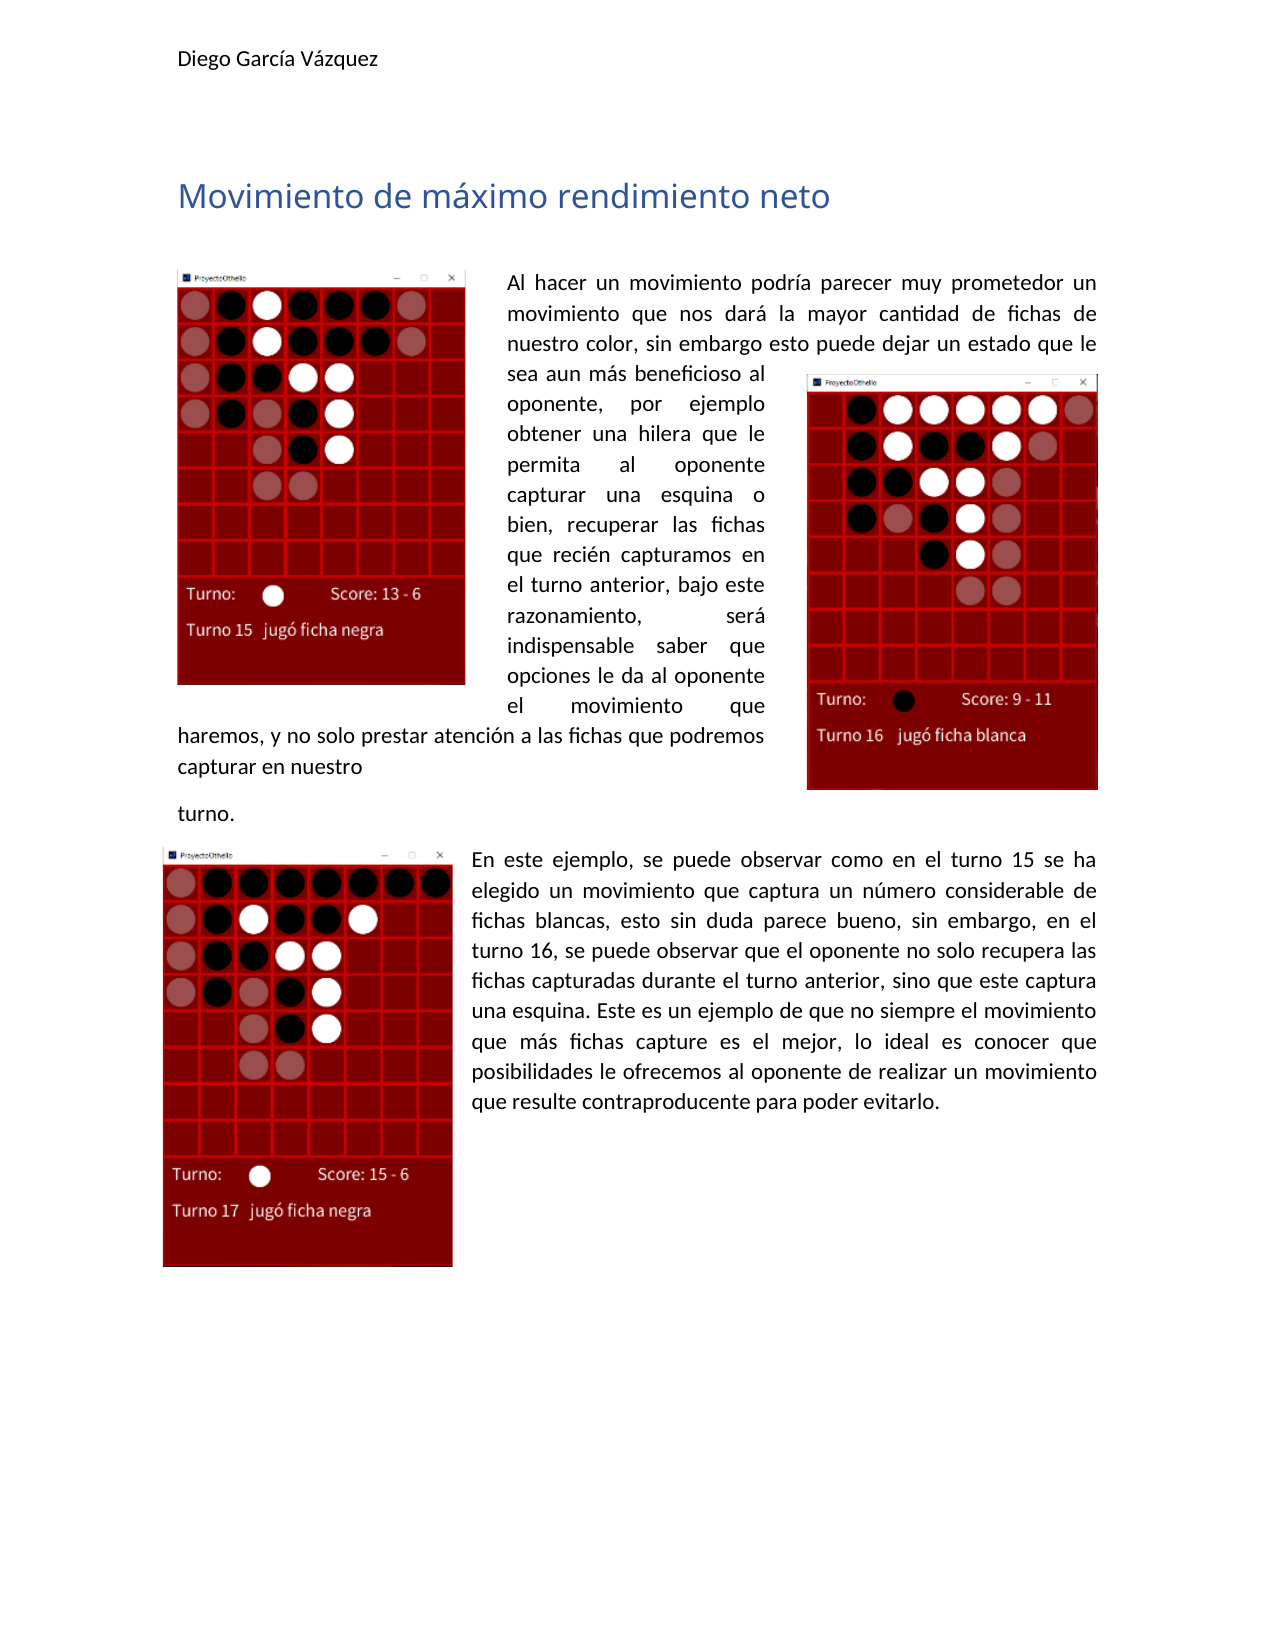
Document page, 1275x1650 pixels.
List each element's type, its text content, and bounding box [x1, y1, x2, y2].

picture [177, 270, 466, 685]
text turno. [177, 799, 1098, 827]
text En este ejemplo, se puede observar como en el turno 15 se ha elegido un movimiento que captura un número considerable de fichas blancas, esto sin duda parece bueno, sin embargo, en el turno 16, se puede observar que el oponente no solo recupera las fichas capturadas durante el turno anterior, sino que este captura una esquina. Este es un ejemplo de que no siempre el movimiento que más fichas capture es el mejor, lo ideal es conocer que posibilidades le ofrecemos al oponente de realizar un movimiento que resulte contraproducente para poder evitarlo. [177, 846, 1098, 1115]
subtitle Movimiento de máximo rendimiento neto [177, 173, 1098, 218]
picture [162, 847, 453, 1267]
picture [806, 374, 1098, 790]
